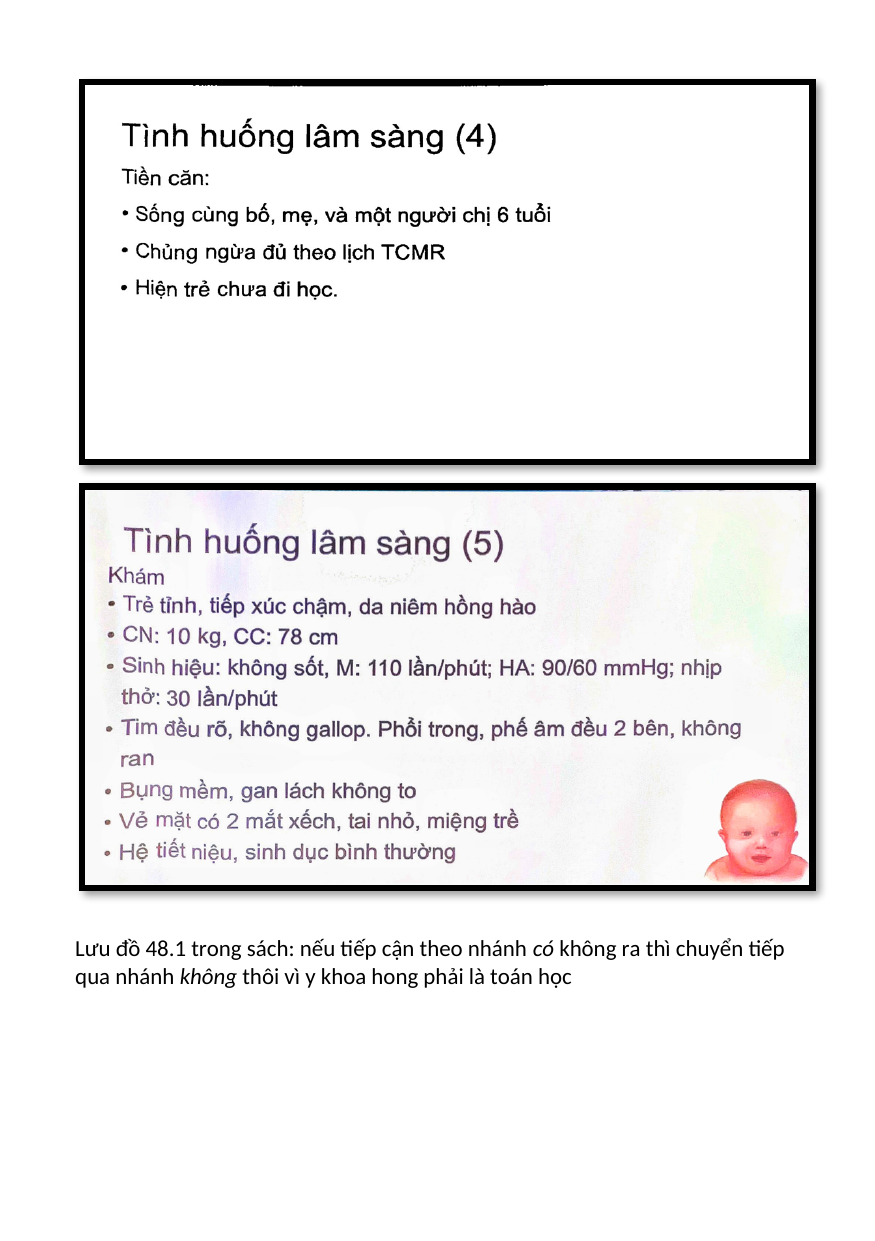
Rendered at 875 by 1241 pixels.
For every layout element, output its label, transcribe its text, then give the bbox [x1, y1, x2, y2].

picture [85, 490, 809, 885]
picture [85, 85, 809, 459]
text Lưu đồ 48.1 trong sách: nếu tiếp cận theo nhánh có không ra thì chuyển tiếp qua nhánh không thôi vì y khoa hong phải là toán học [75, 934, 799, 991]
